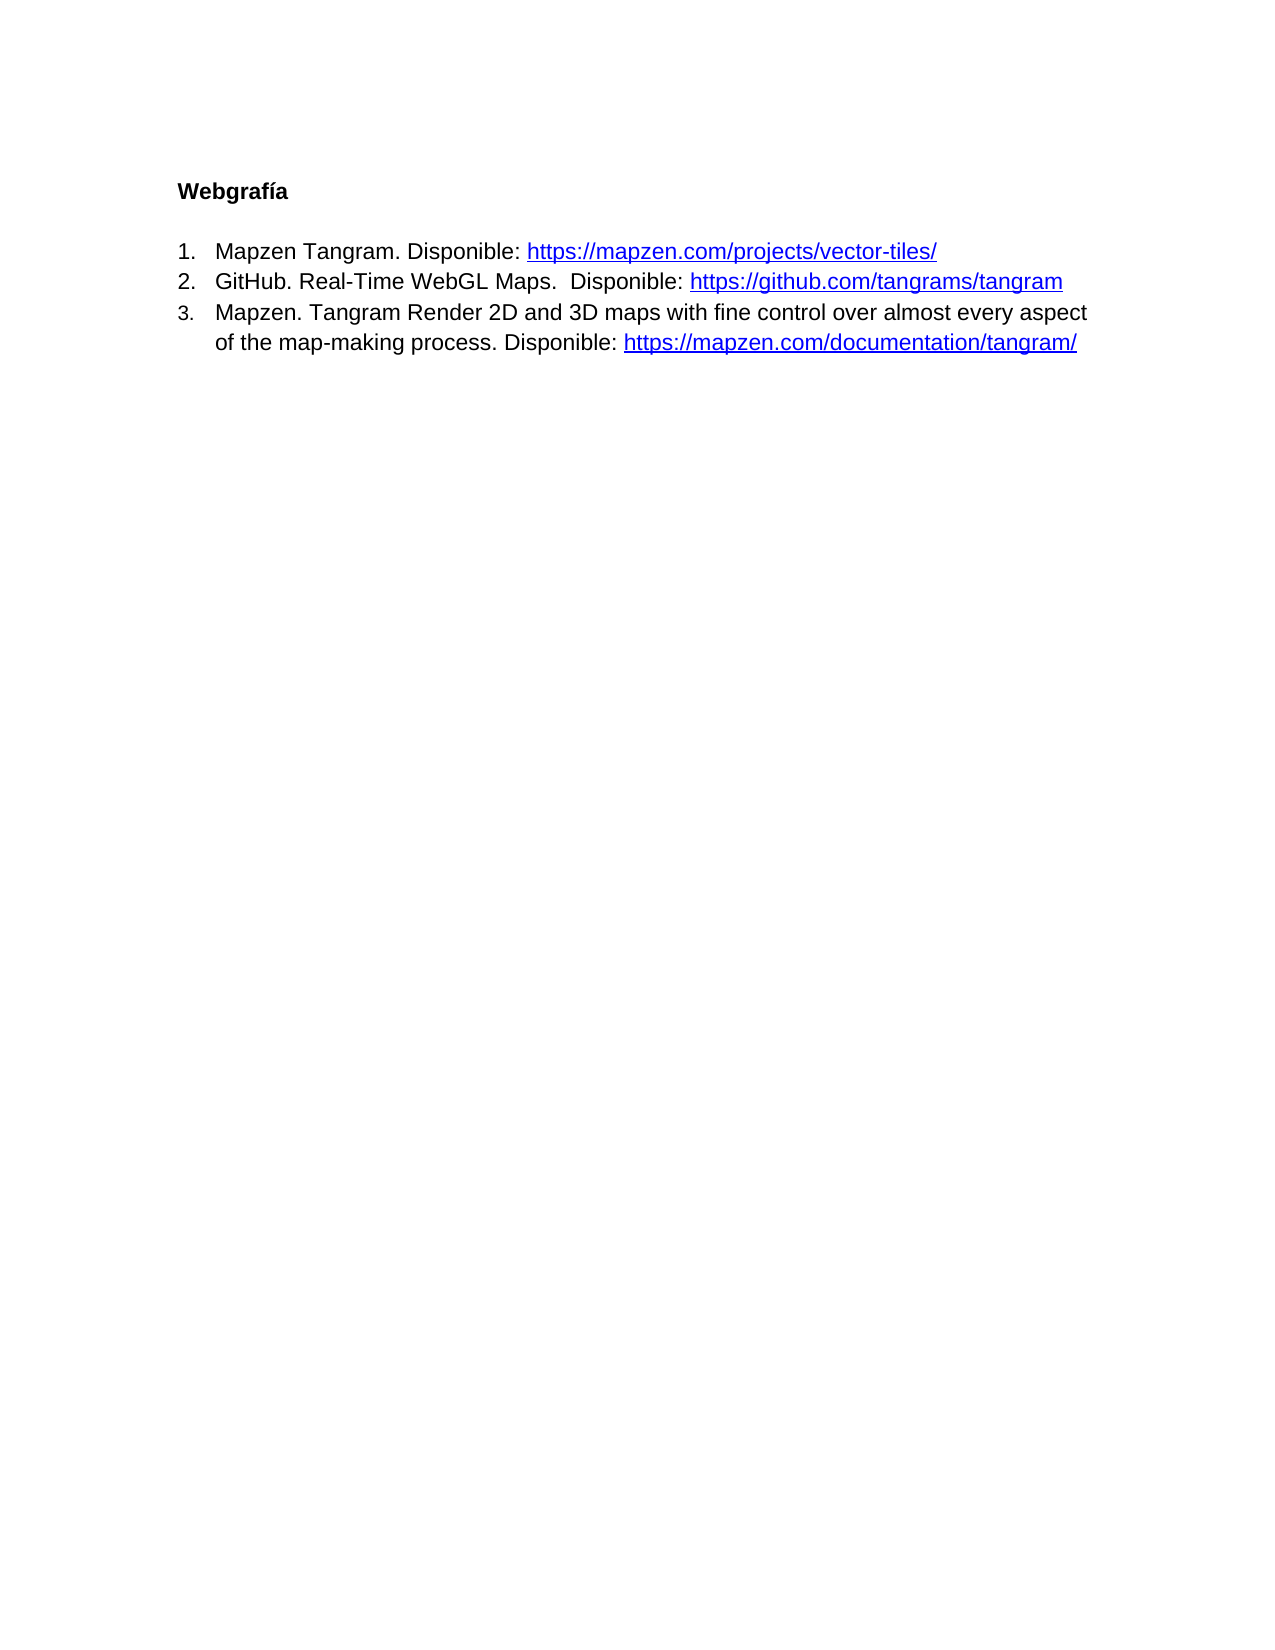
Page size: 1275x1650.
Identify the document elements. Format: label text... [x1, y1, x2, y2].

list Mapzen Tangram. Disponible: https://mapzen.com/projects/vector-tiles/ [177, 238, 1098, 264]
list Mapzen. Tangram Render 2D and 3D maps with fine control over almost every aspect of the map-making process. Disponible: https://mapzen.com/documentation/tangram/ [177, 298, 1098, 355]
list Webgrafía [177, 178, 1098, 204]
list GitHub. Real-Time WebGL Maps. Disponible: https://github.com/tangrams/tangram [177, 268, 1098, 294]
